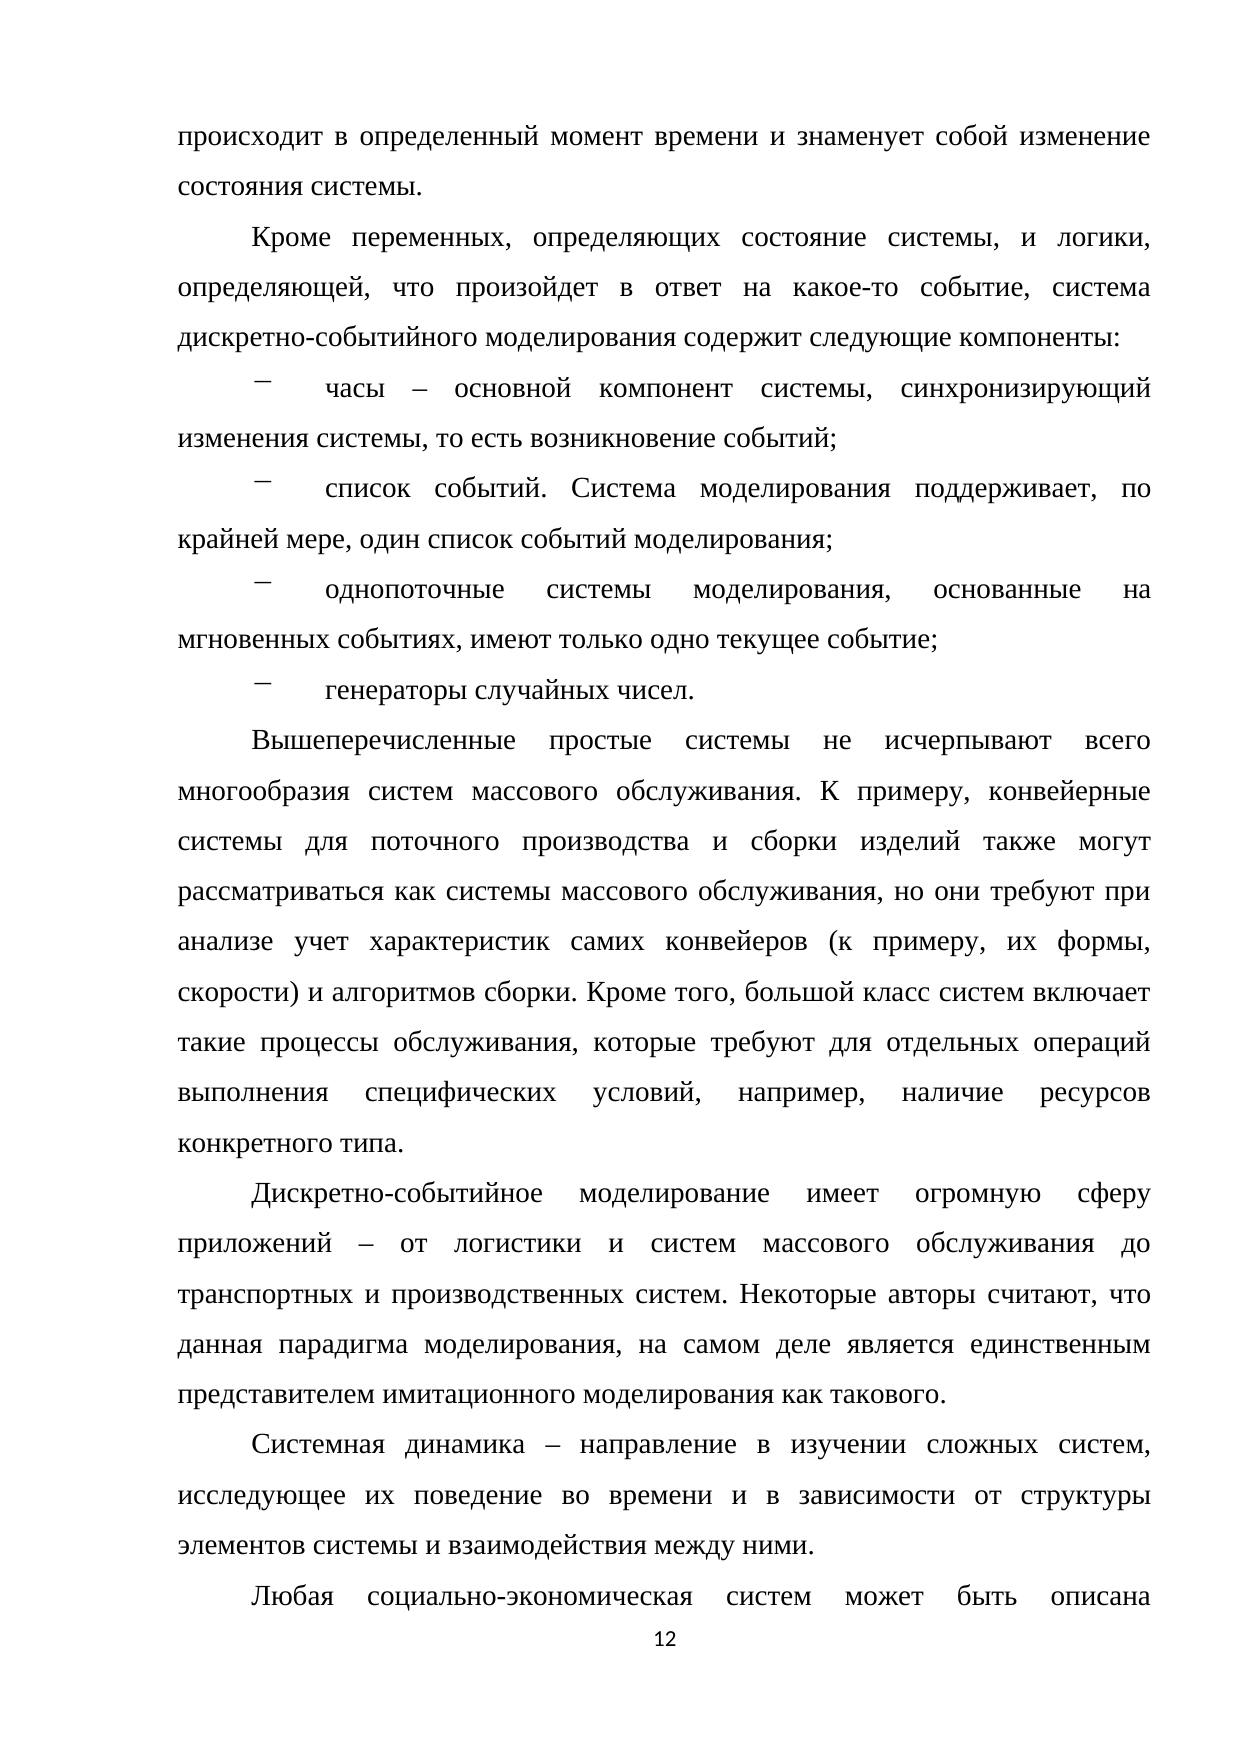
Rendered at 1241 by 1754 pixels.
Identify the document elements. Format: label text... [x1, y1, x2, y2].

text Системная динамика – направление в изучении сложных систем, исследующее их поведение во времени и в зависимости от структуры элементов системы и взаимодействия между ними. [177, 1427, 1152, 1561]
list генераторы случайных чисел. [177, 672, 1152, 706]
text Дискретно-событийное моделирование имеет огромную сферу приложений – от логистики и систем массового обслуживания до транспортных и производственных систем. Некоторые авторы считают, что данная парадигма моделирования, на самом деле является единственным представителем имитационного моделирования как такового. [177, 1175, 1152, 1410]
list однопоточные системы моделирования, основанные на мгновенных событиях, имеют только одно текущее событие; [177, 571, 1152, 655]
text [177, 1578, 1152, 1611]
text Вышеперечисленные простые системы не исчерпывают всего многообразия систем массового обслуживания. К примеру, конвейерные системы для поточного производства и сборки изделий также могут рассматриваться как системы массового обслуживания, но они требуют при анализе учет характеристик самих конвейеров (к примеру, их формы, скорости) и алгоритмов сборки. Кроме того, большой класс систем включает такие процессы обслуживания, которые требуют для отдельных операций выполнения специфических условий, например, наличие ресурсов конкретного типа. [177, 722, 1152, 1158]
list список событий. Система моделирования поддерживает, по крайней мере, один список событий моделирования; [177, 470, 1152, 554]
list часы – основной компонент системы, синхронизирующий изменения системы, то есть возникновение событий; [177, 370, 1152, 454]
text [177, 118, 1152, 202]
text Кроме переменных, определяющих состояние системы, и логики, определяющей, что произойдет в ответ на какое-то событие, система дискретно-событийного моделирования содержит следующие компоненты: [177, 219, 1152, 353]
